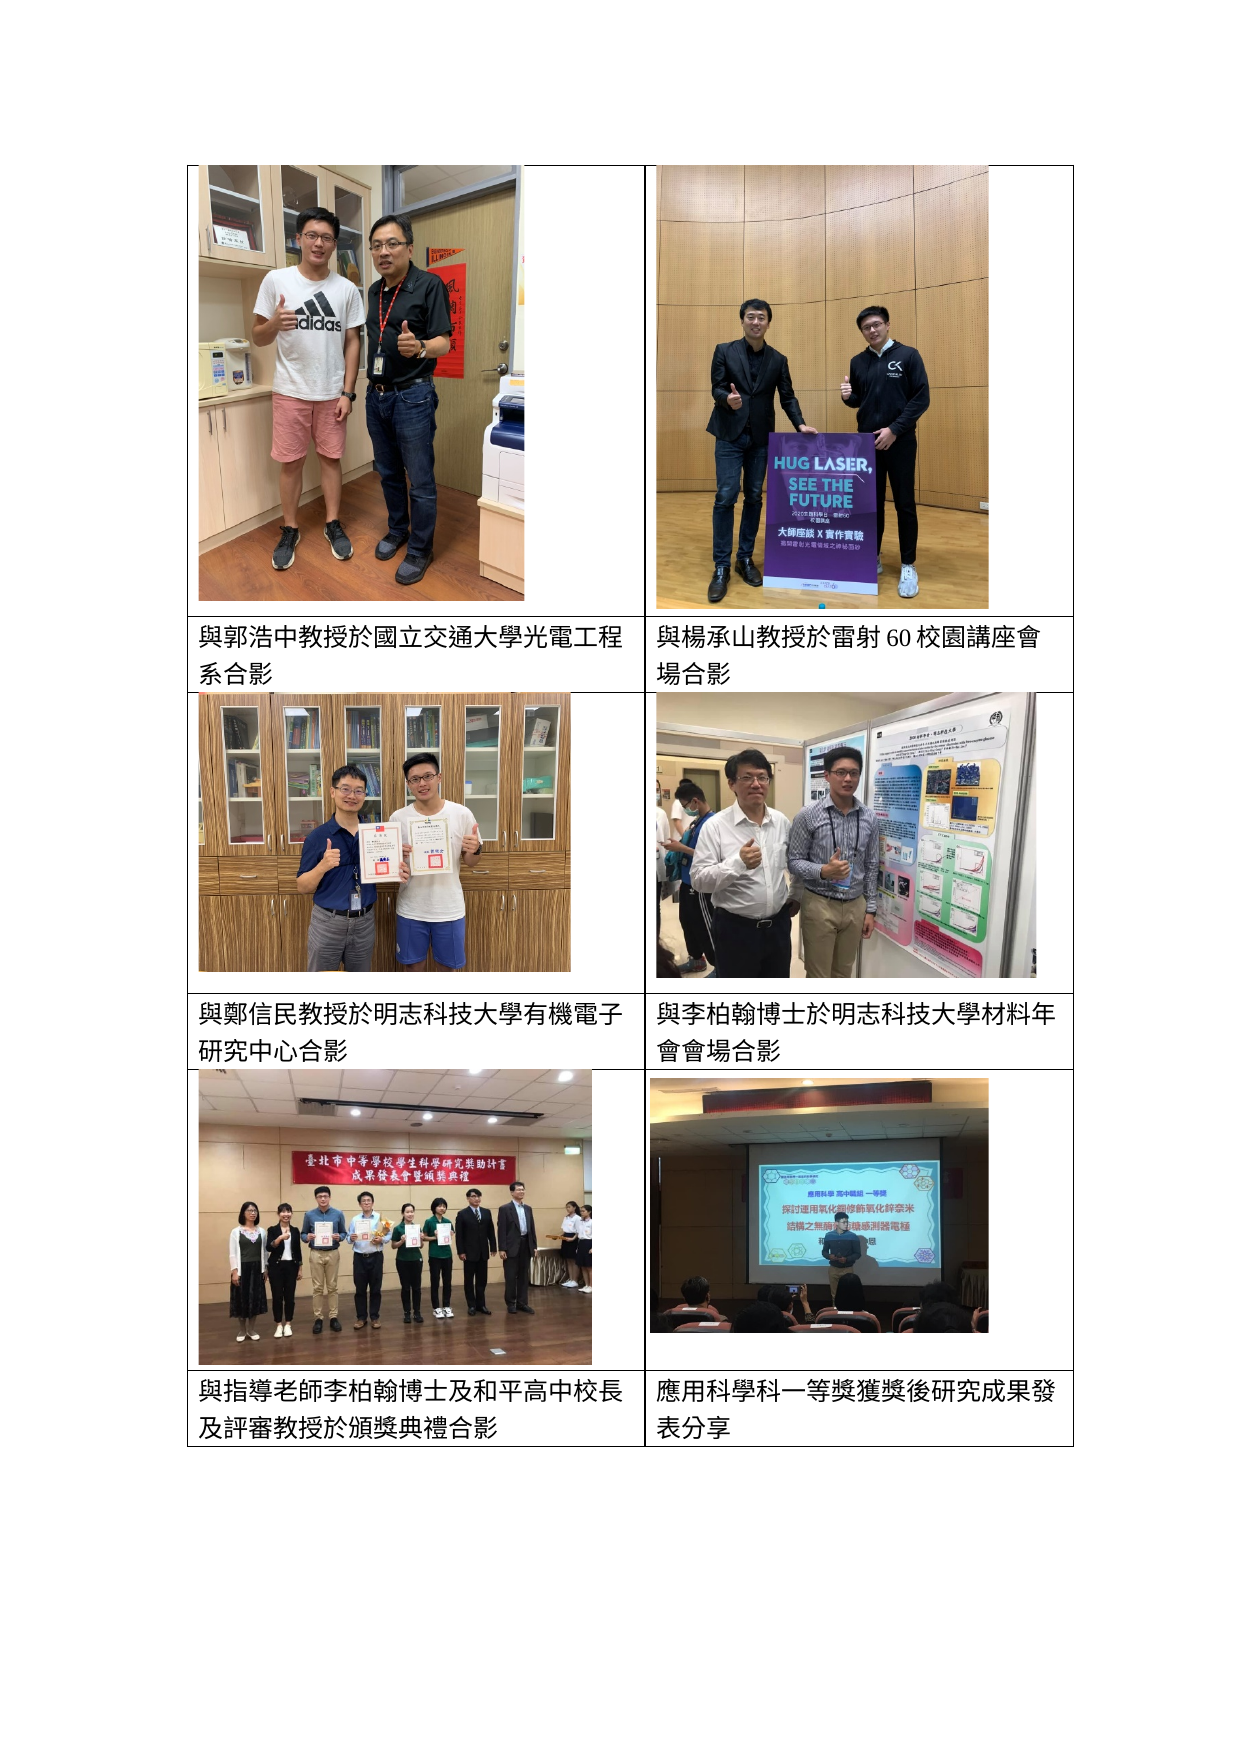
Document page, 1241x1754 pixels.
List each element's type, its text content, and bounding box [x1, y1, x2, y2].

table_header [646, 166, 1073, 616]
table_cell 與李柏翰博士於明志科技大學材料年會會場合影 [646, 994, 1073, 1069]
picture [656, 165, 989, 609]
table_cell 與鄭信民教授於明志科技大學有機電子研究中心合影 [188, 994, 644, 1069]
table_cell 與指導老師李柏翰博士及和平高中校長及評審教授於頒獎典禮合影 [188, 1371, 644, 1446]
picture [656, 692, 1037, 978]
picture [198, 692, 571, 972]
table_cell [646, 1070, 1073, 1370]
table_cell [188, 1070, 644, 1370]
table_cell [646, 693, 1073, 993]
table_cell 與郭浩中教授於國立交通大學光電工程系合影 [188, 617, 644, 692]
table_cell [188, 693, 644, 993]
table_cell 應用科學科一等獎獲獎後研究成果發表分享 [646, 1371, 1073, 1446]
picture [650, 1078, 989, 1333]
table_cell 與楊承山教授於雷射60校園講座會場合影 [646, 617, 1073, 692]
table_header [188, 166, 644, 616]
picture [198, 165, 525, 601]
picture [198, 1069, 592, 1365]
